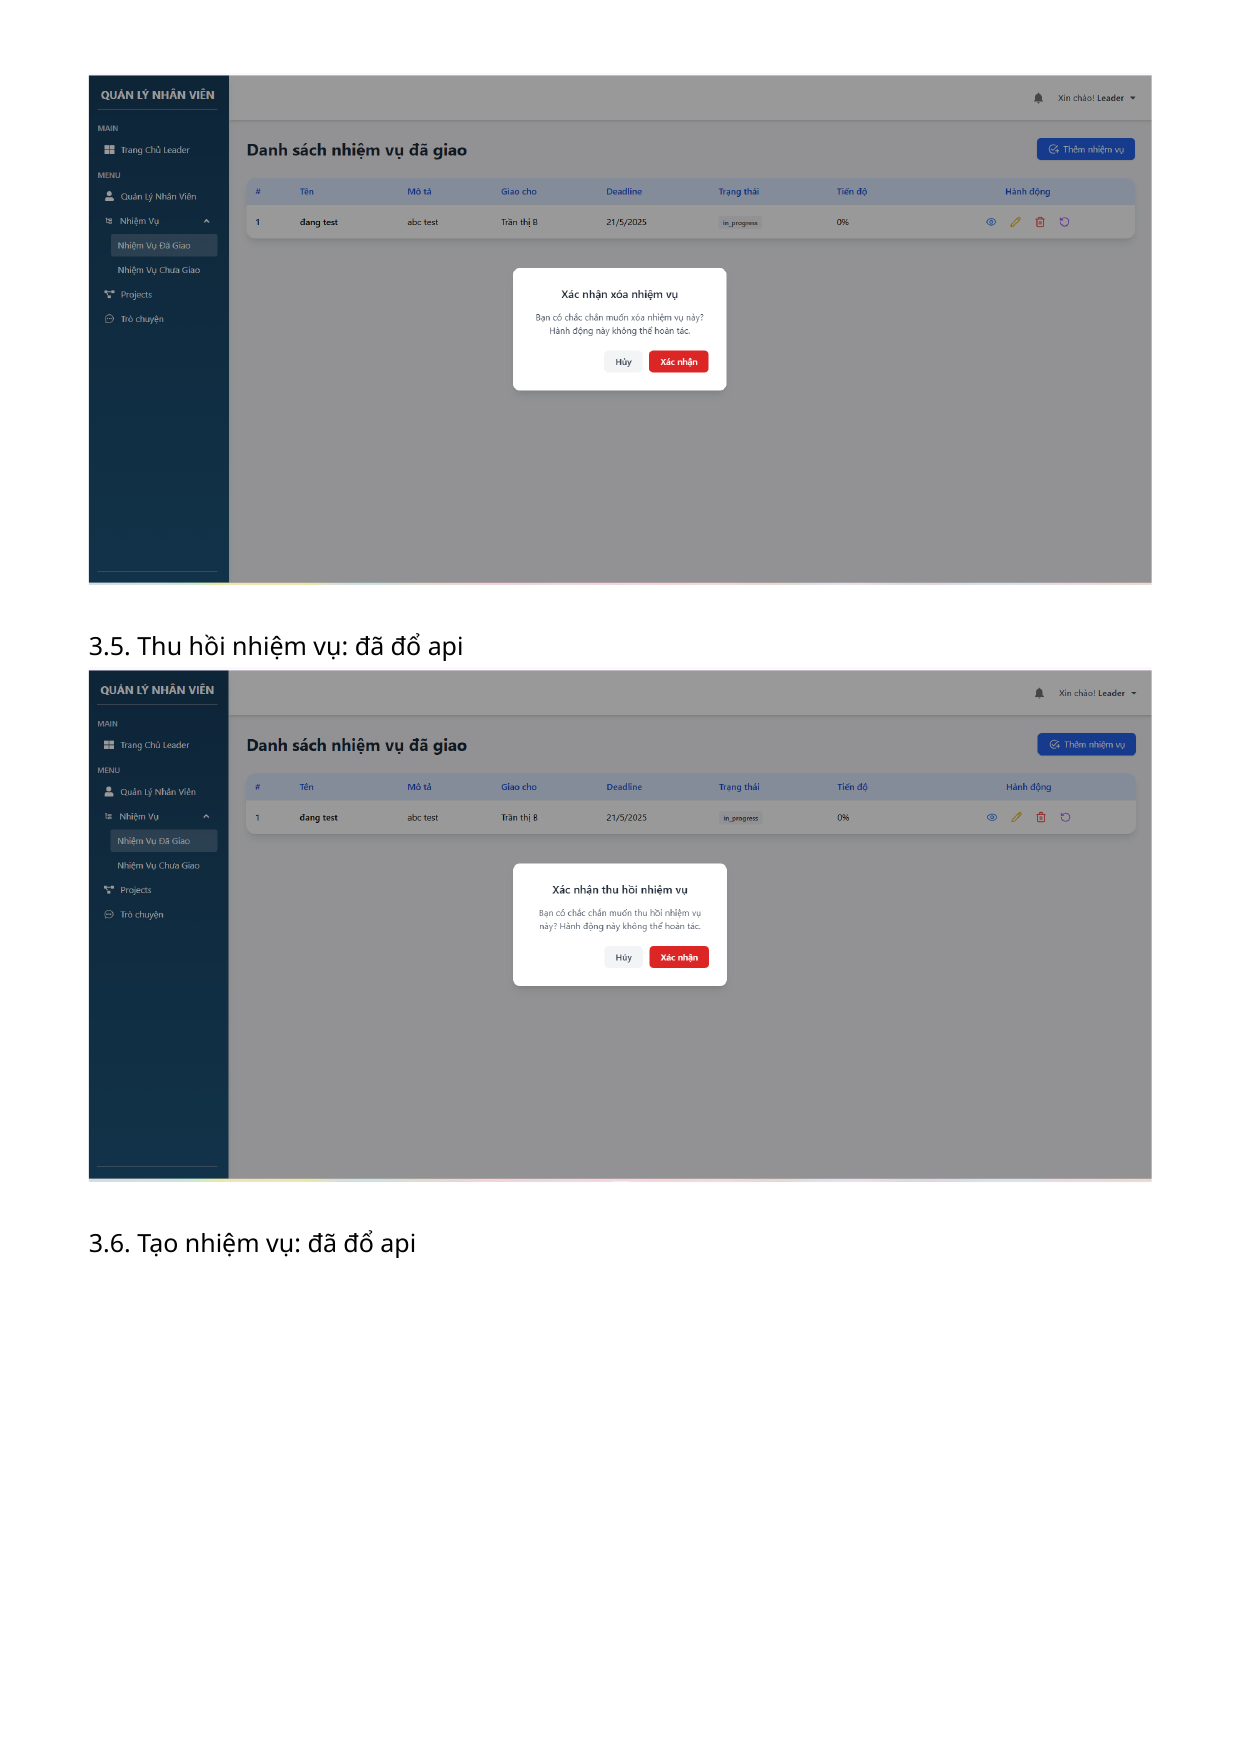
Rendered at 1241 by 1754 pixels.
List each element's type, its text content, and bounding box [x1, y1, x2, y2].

picture [88, 667, 1152, 1182]
text 3.6. Tạo nhiệm vụ: đã đổ api [89, 1225, 1152, 1259]
picture [88, 73, 1152, 585]
text 3.5. Thu hồi nhiệm vụ: đã đổ api [89, 628, 1152, 663]
